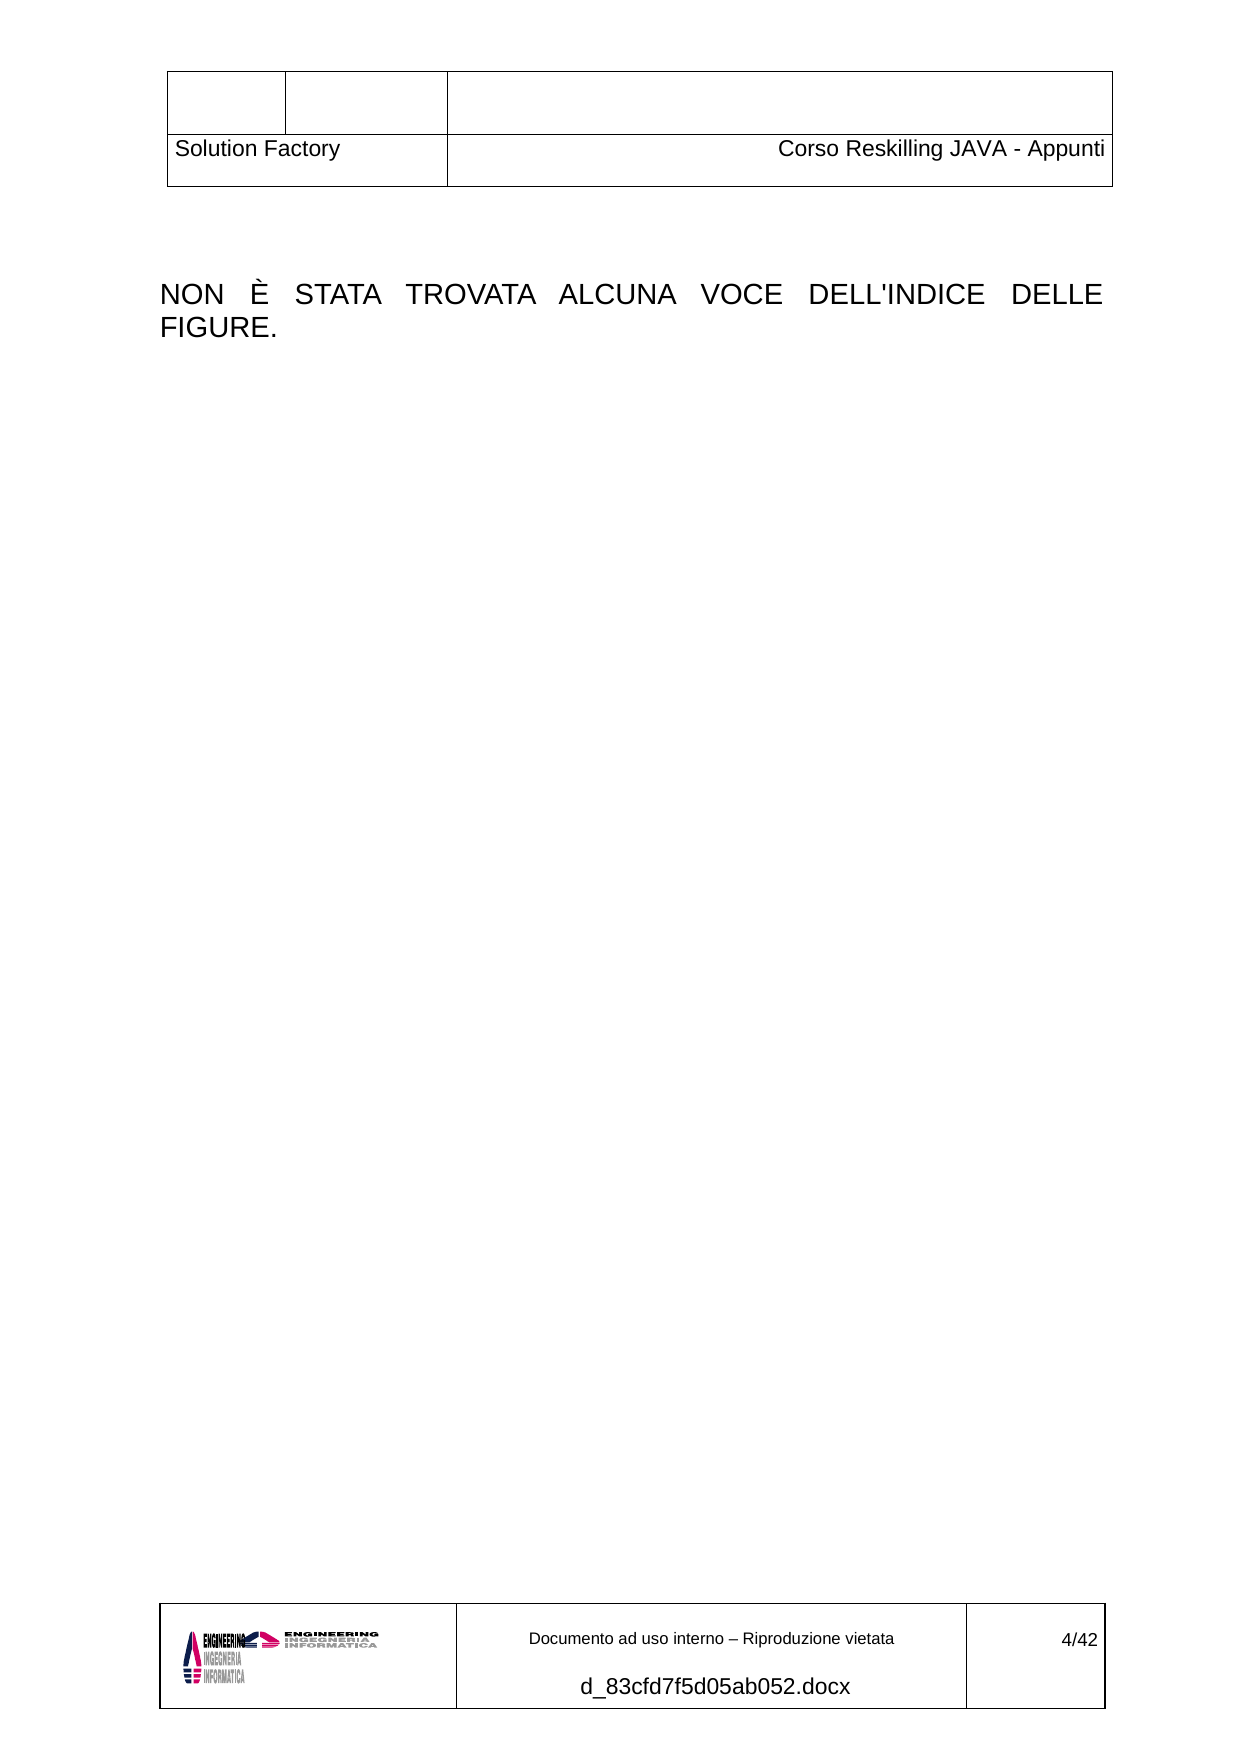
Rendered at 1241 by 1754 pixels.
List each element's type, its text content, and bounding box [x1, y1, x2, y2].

subtitle Non è stata trovata alcuna voce dell'indice delle figure. [159, 277, 1104, 344]
